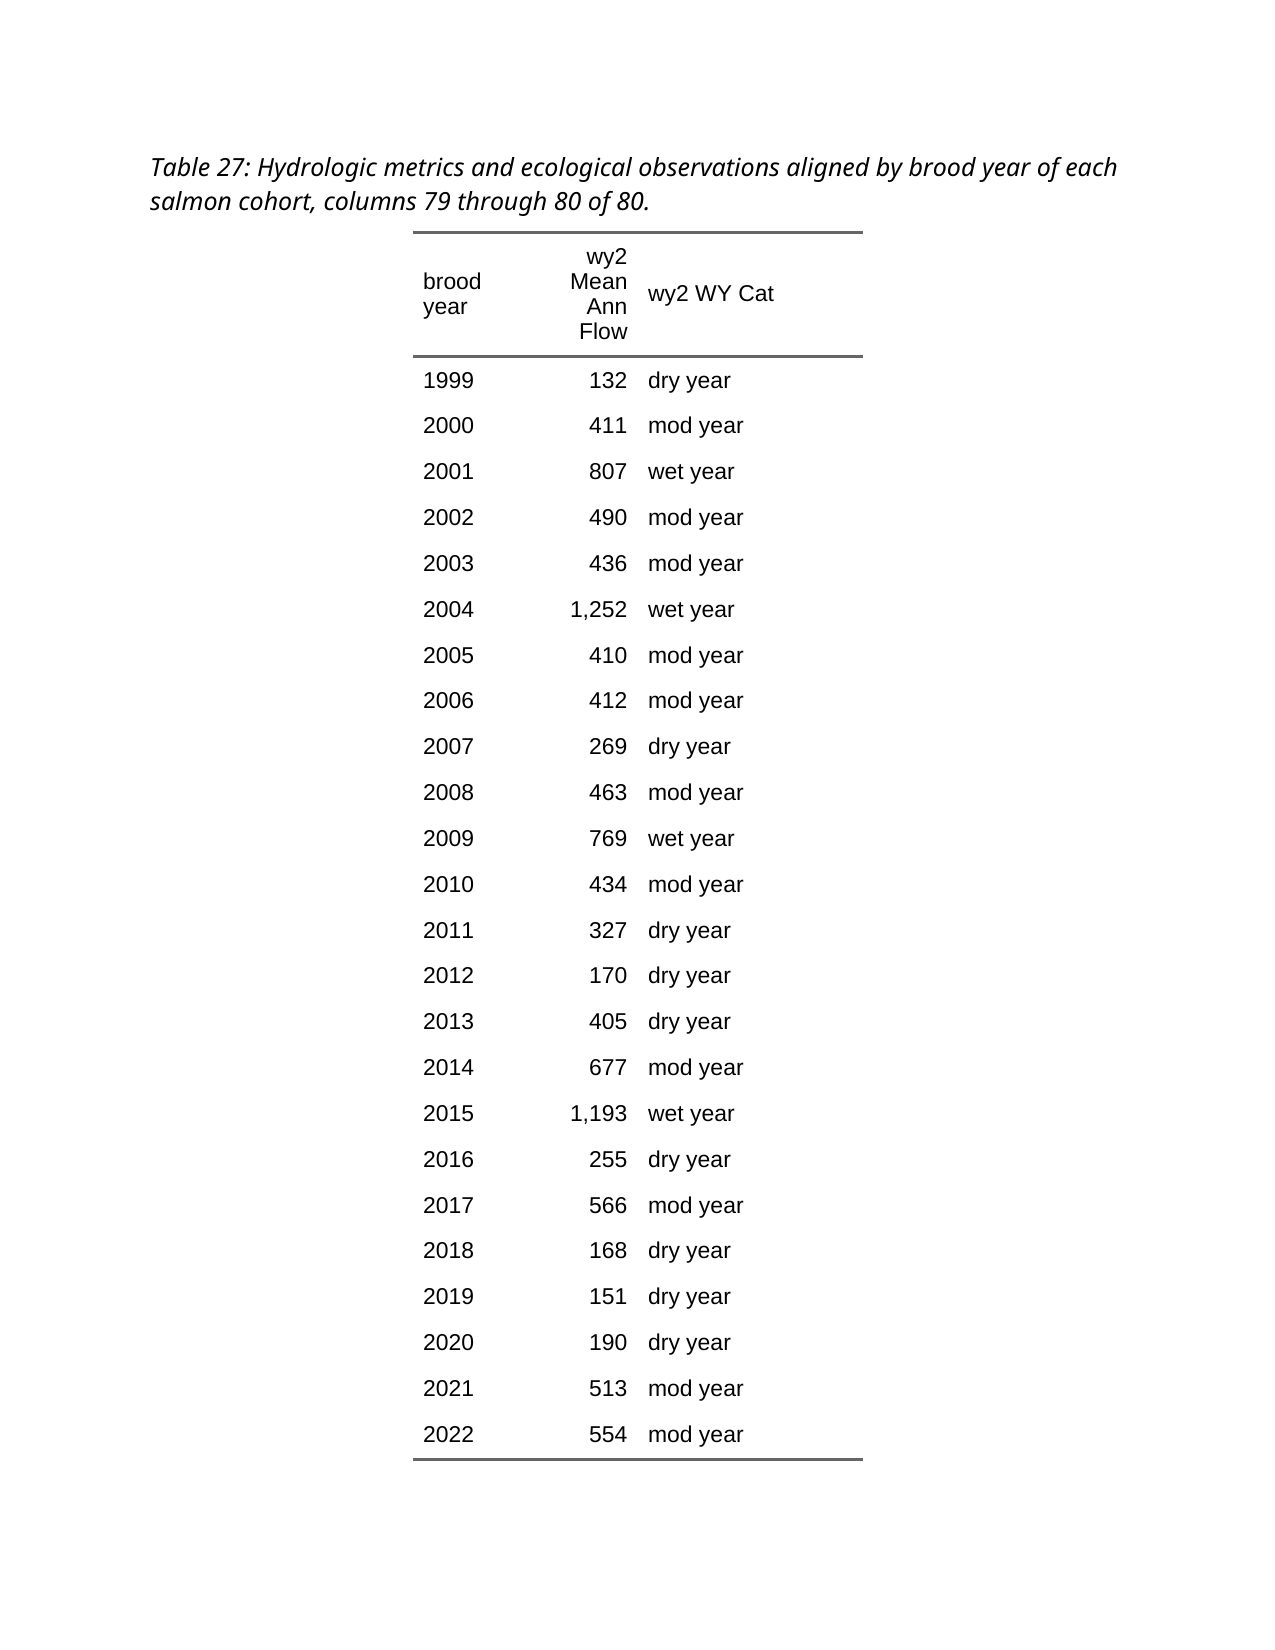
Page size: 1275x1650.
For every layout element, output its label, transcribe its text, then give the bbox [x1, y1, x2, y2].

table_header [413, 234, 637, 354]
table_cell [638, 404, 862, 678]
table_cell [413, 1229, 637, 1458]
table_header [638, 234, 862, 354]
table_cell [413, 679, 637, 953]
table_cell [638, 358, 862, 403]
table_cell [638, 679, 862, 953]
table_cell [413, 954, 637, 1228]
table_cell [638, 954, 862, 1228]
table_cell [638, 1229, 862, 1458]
text Table 27: Hydrologic metrics and ecological observations aligned by brood year of each salmon cohort, columns 79 through 80 of 80. [150, 150, 1125, 218]
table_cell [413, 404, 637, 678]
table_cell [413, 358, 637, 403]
